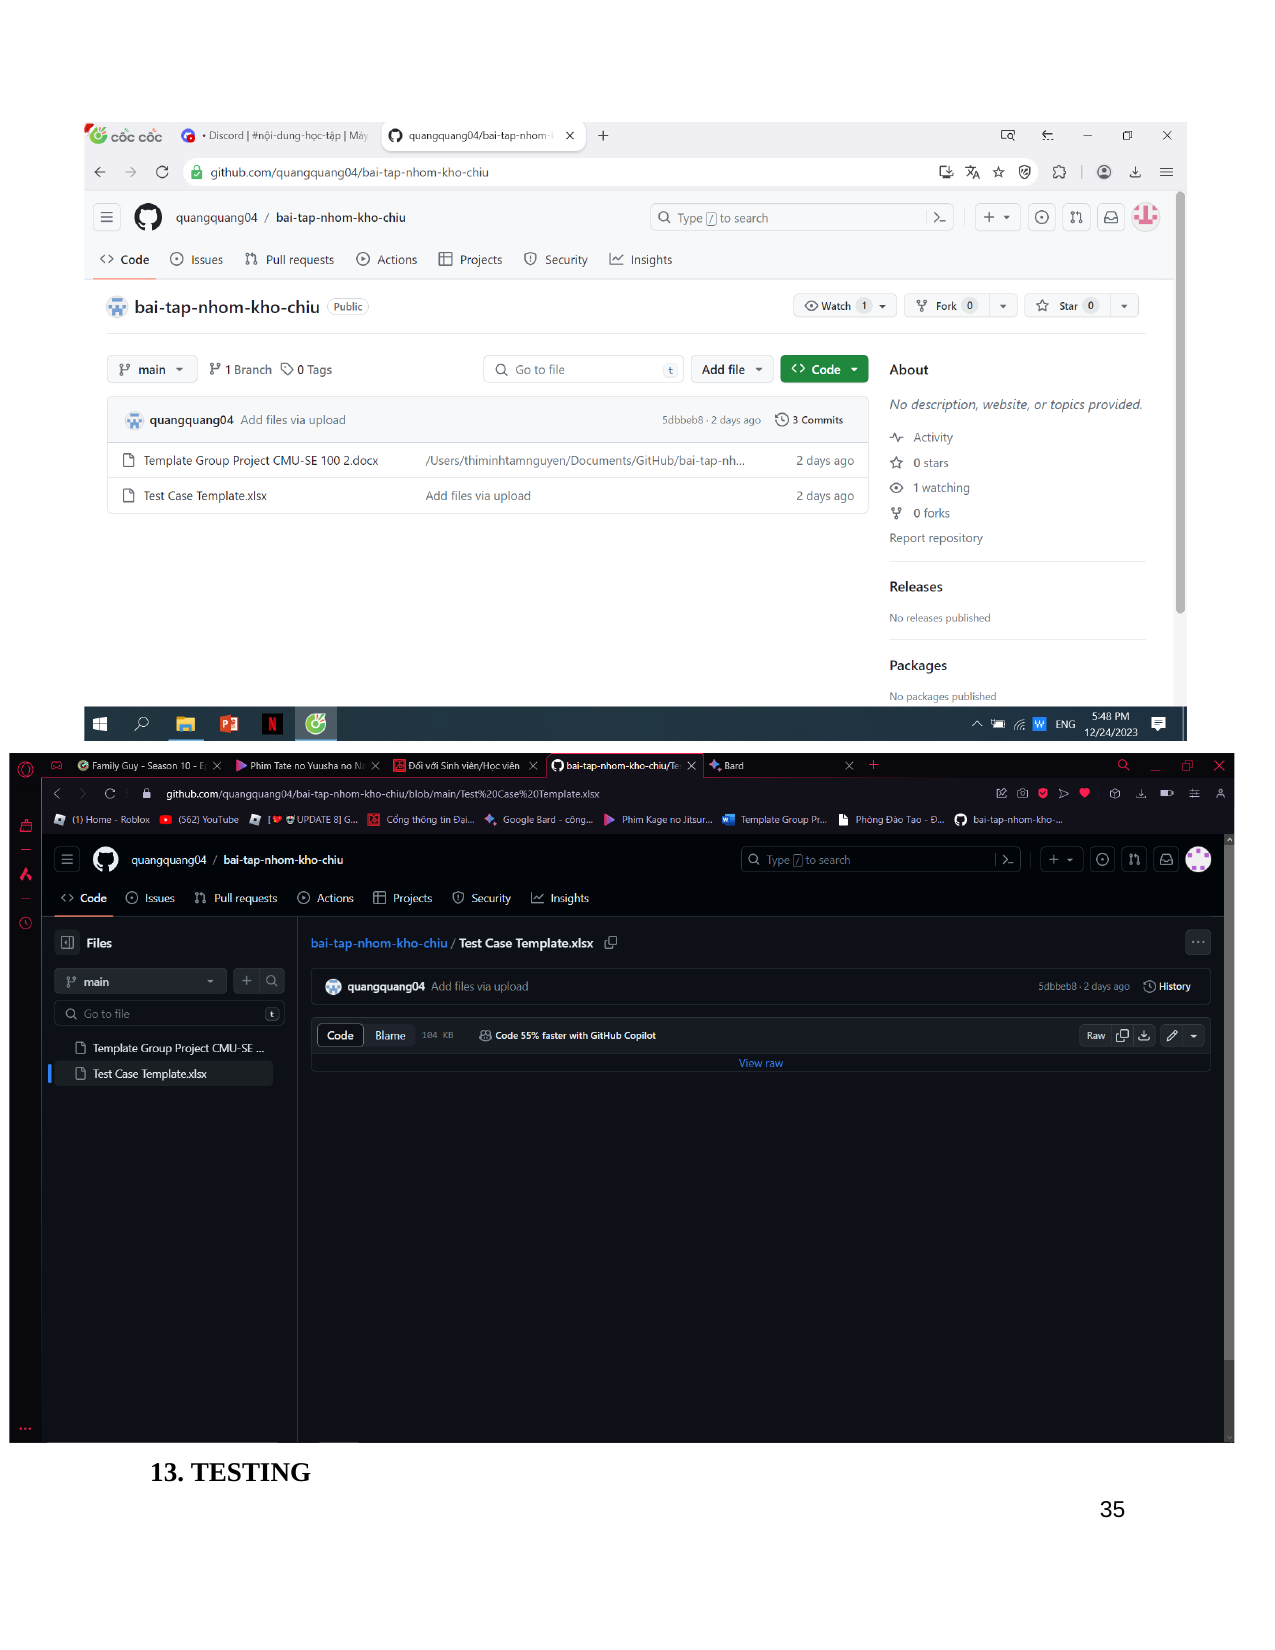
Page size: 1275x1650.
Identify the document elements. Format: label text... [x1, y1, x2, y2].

text 13. TESTING [150, 1456, 1125, 1487]
picture [84, 122, 1187, 741]
picture [9, 753, 1235, 1443]
